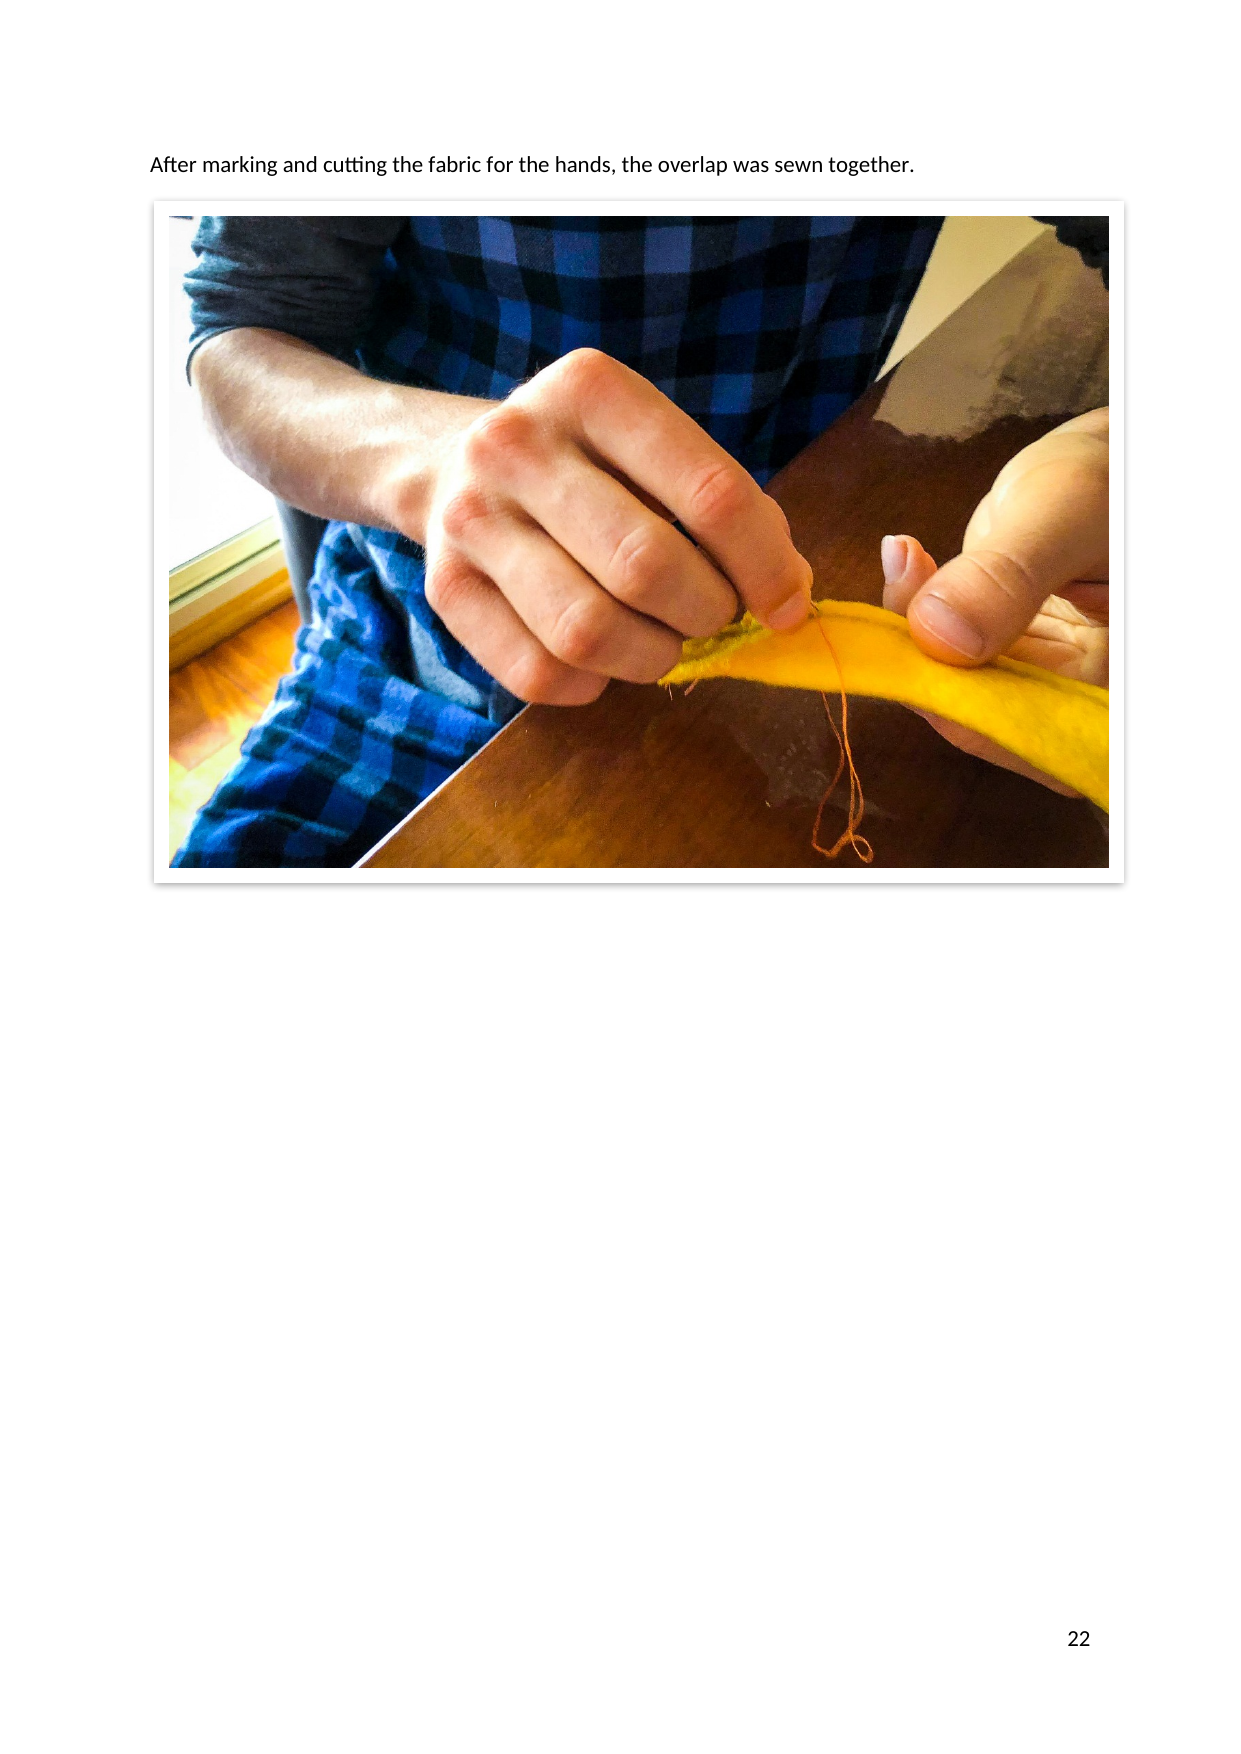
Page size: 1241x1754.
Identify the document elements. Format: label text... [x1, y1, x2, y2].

text After marking and cutting the fabric for the hands, the overlap was sewn together. [150, 150, 1090, 178]
picture [169, 216, 1109, 868]
